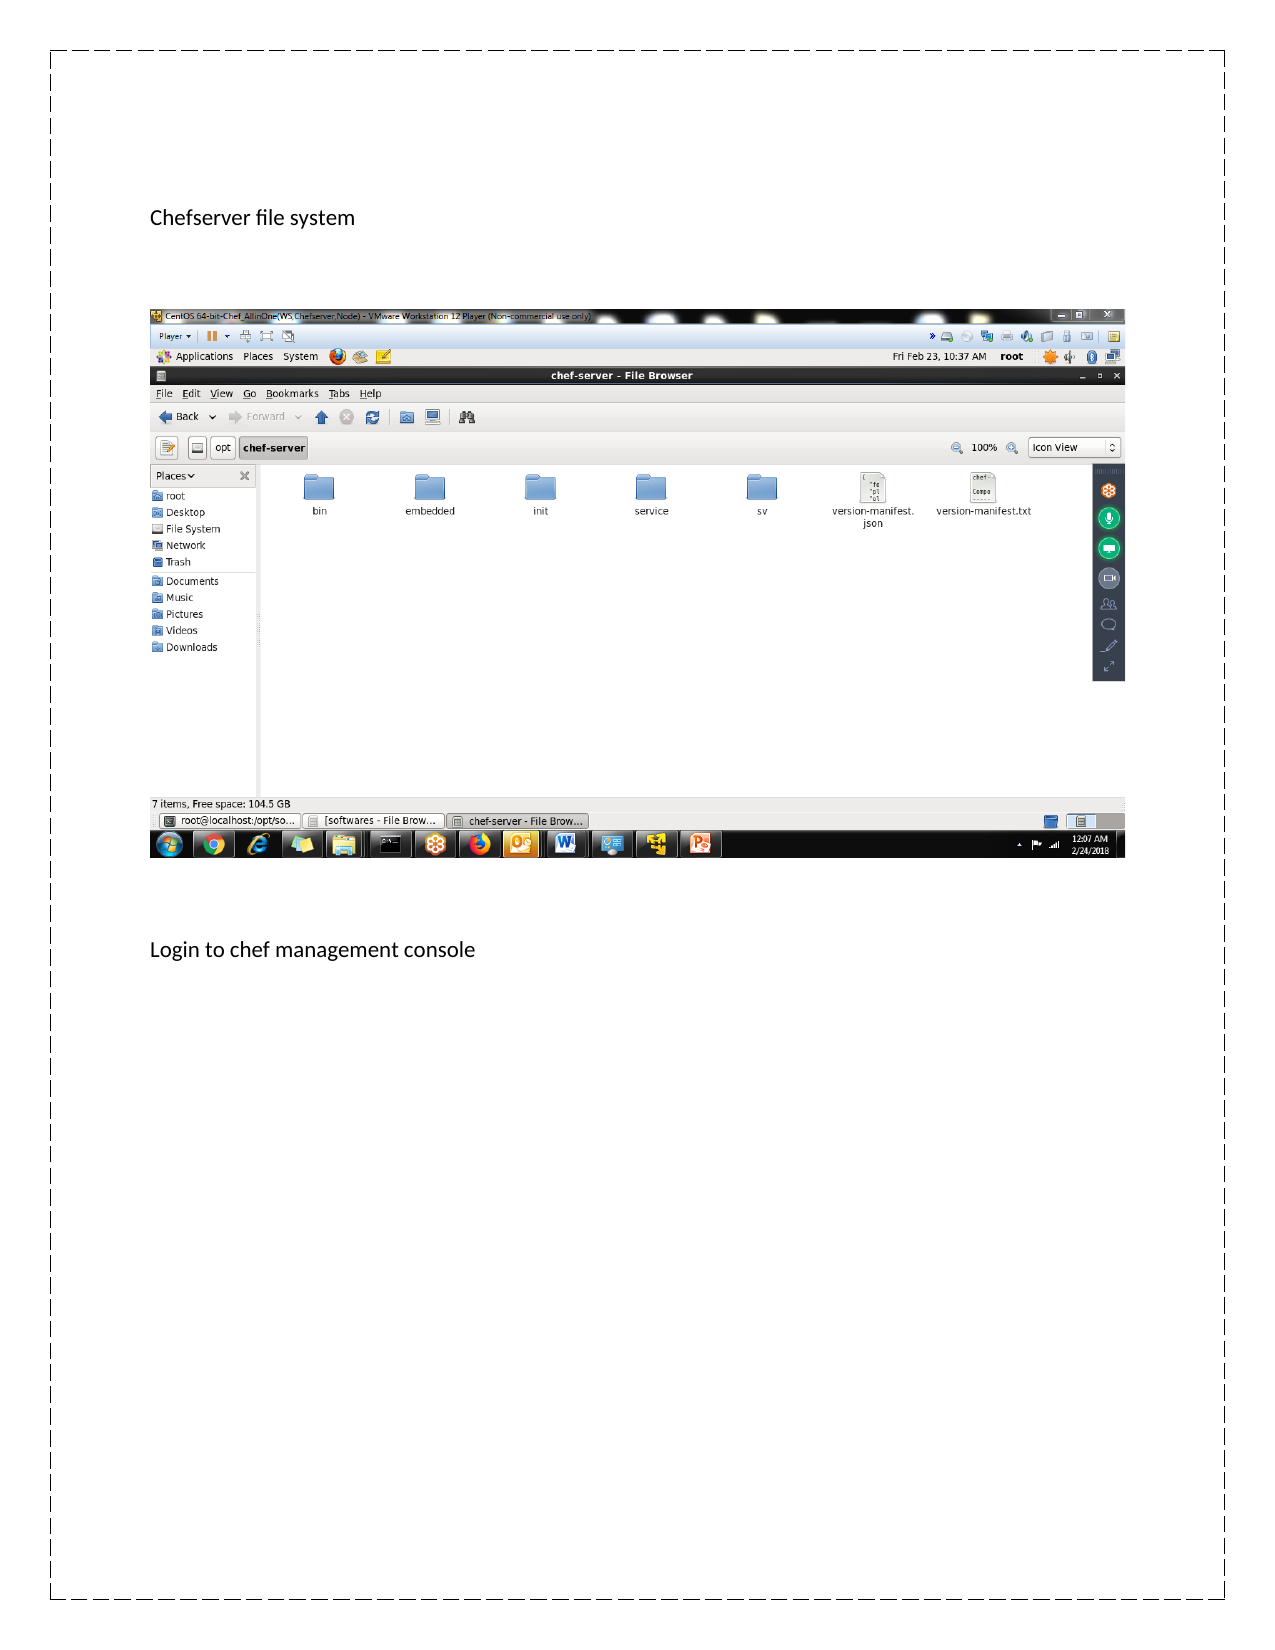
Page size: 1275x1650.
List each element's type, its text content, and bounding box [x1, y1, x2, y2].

picture [150, 309, 1125, 858]
text Login to chef management console [150, 935, 1125, 963]
text Chefserver file system [150, 203, 1125, 231]
